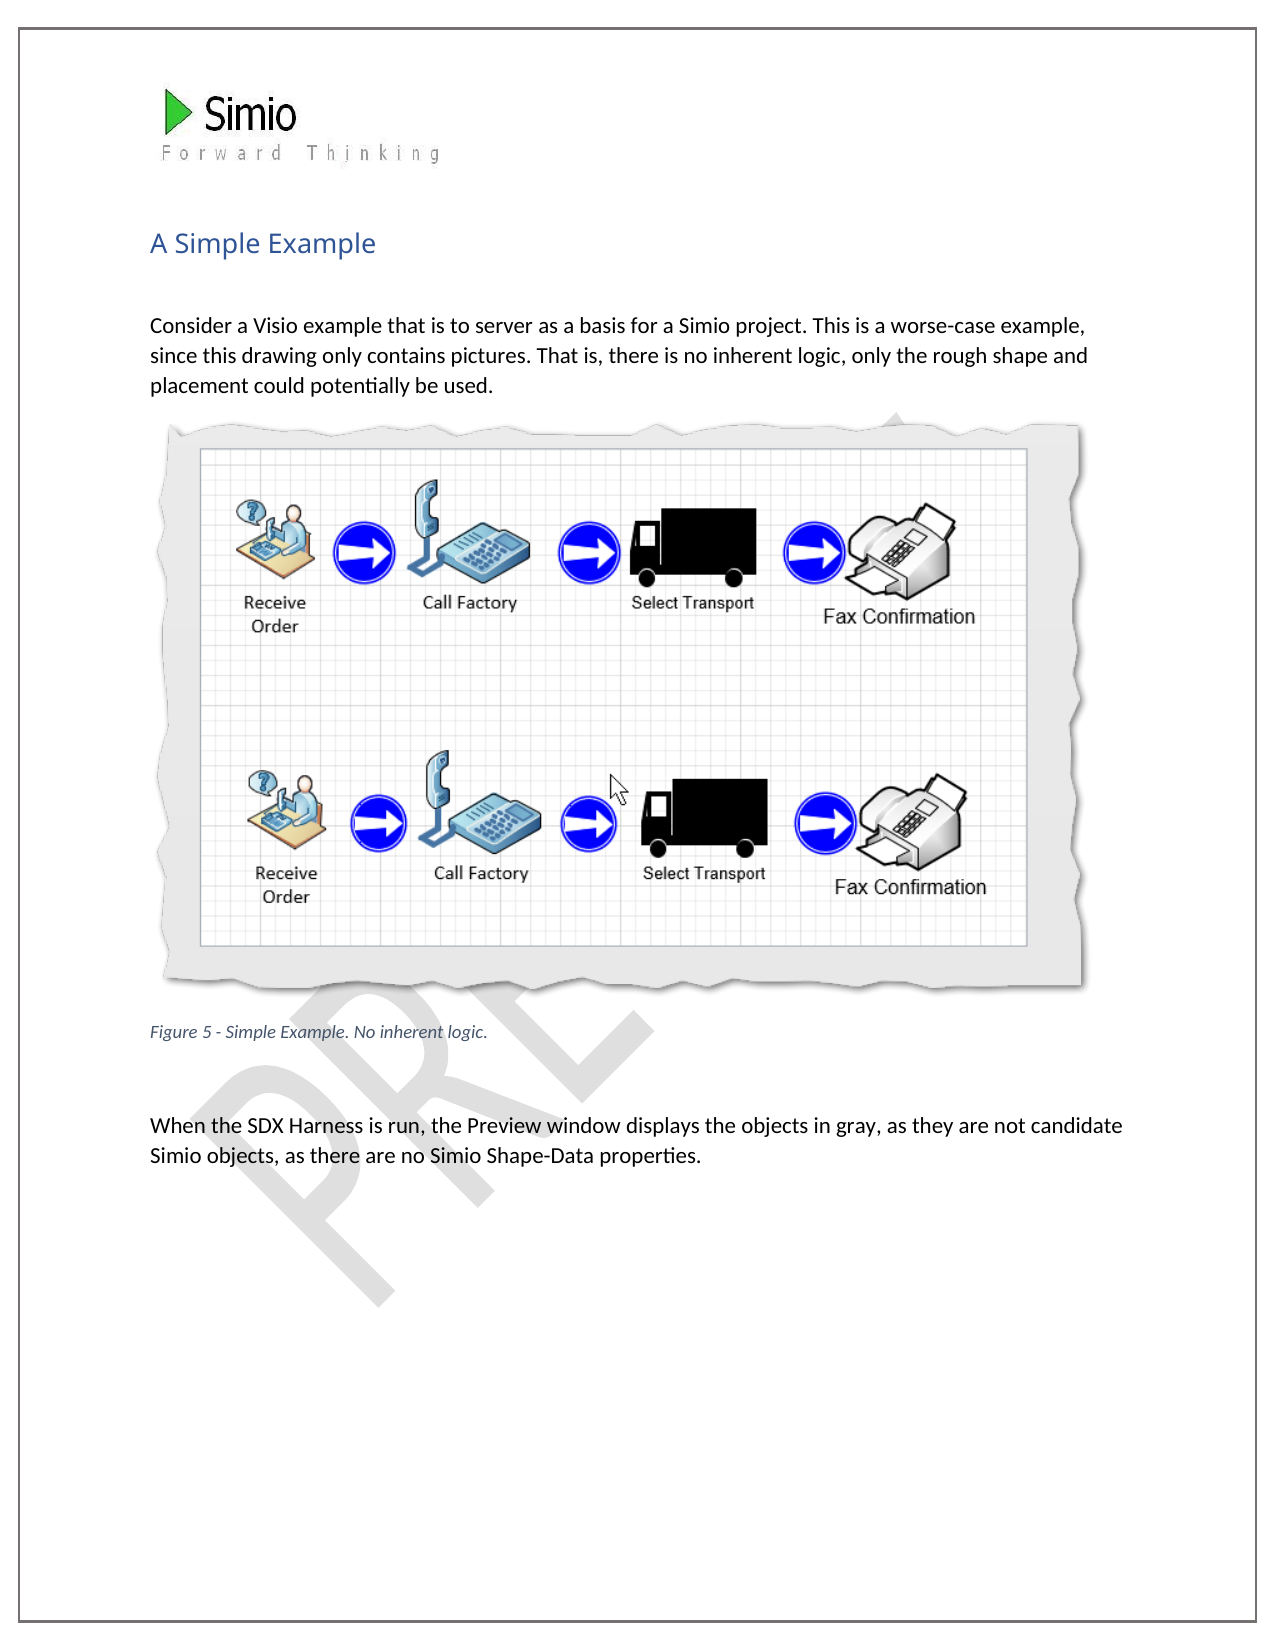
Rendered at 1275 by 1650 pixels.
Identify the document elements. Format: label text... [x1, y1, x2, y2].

picture [150, 75, 449, 173]
text Consider a Visio example that is to server as a basis for a Simio project. This is a worse-case example, since this drawing only contains pictures. That is, there is no inherent logic, only the rough shape and placement could potentially be used. [150, 311, 1125, 399]
text When the SDX Harness is run, the Preview window displays the objects in gray, as they are not candidate Simio objects, as there are no Simio Shape-Data properties. [150, 1111, 1125, 1169]
subtitle A Simple Example [150, 224, 1125, 261]
picture [150, 418, 1094, 1002]
text Figure 5 - Simple Example. No inherent logic. [150, 1021, 1125, 1044]
